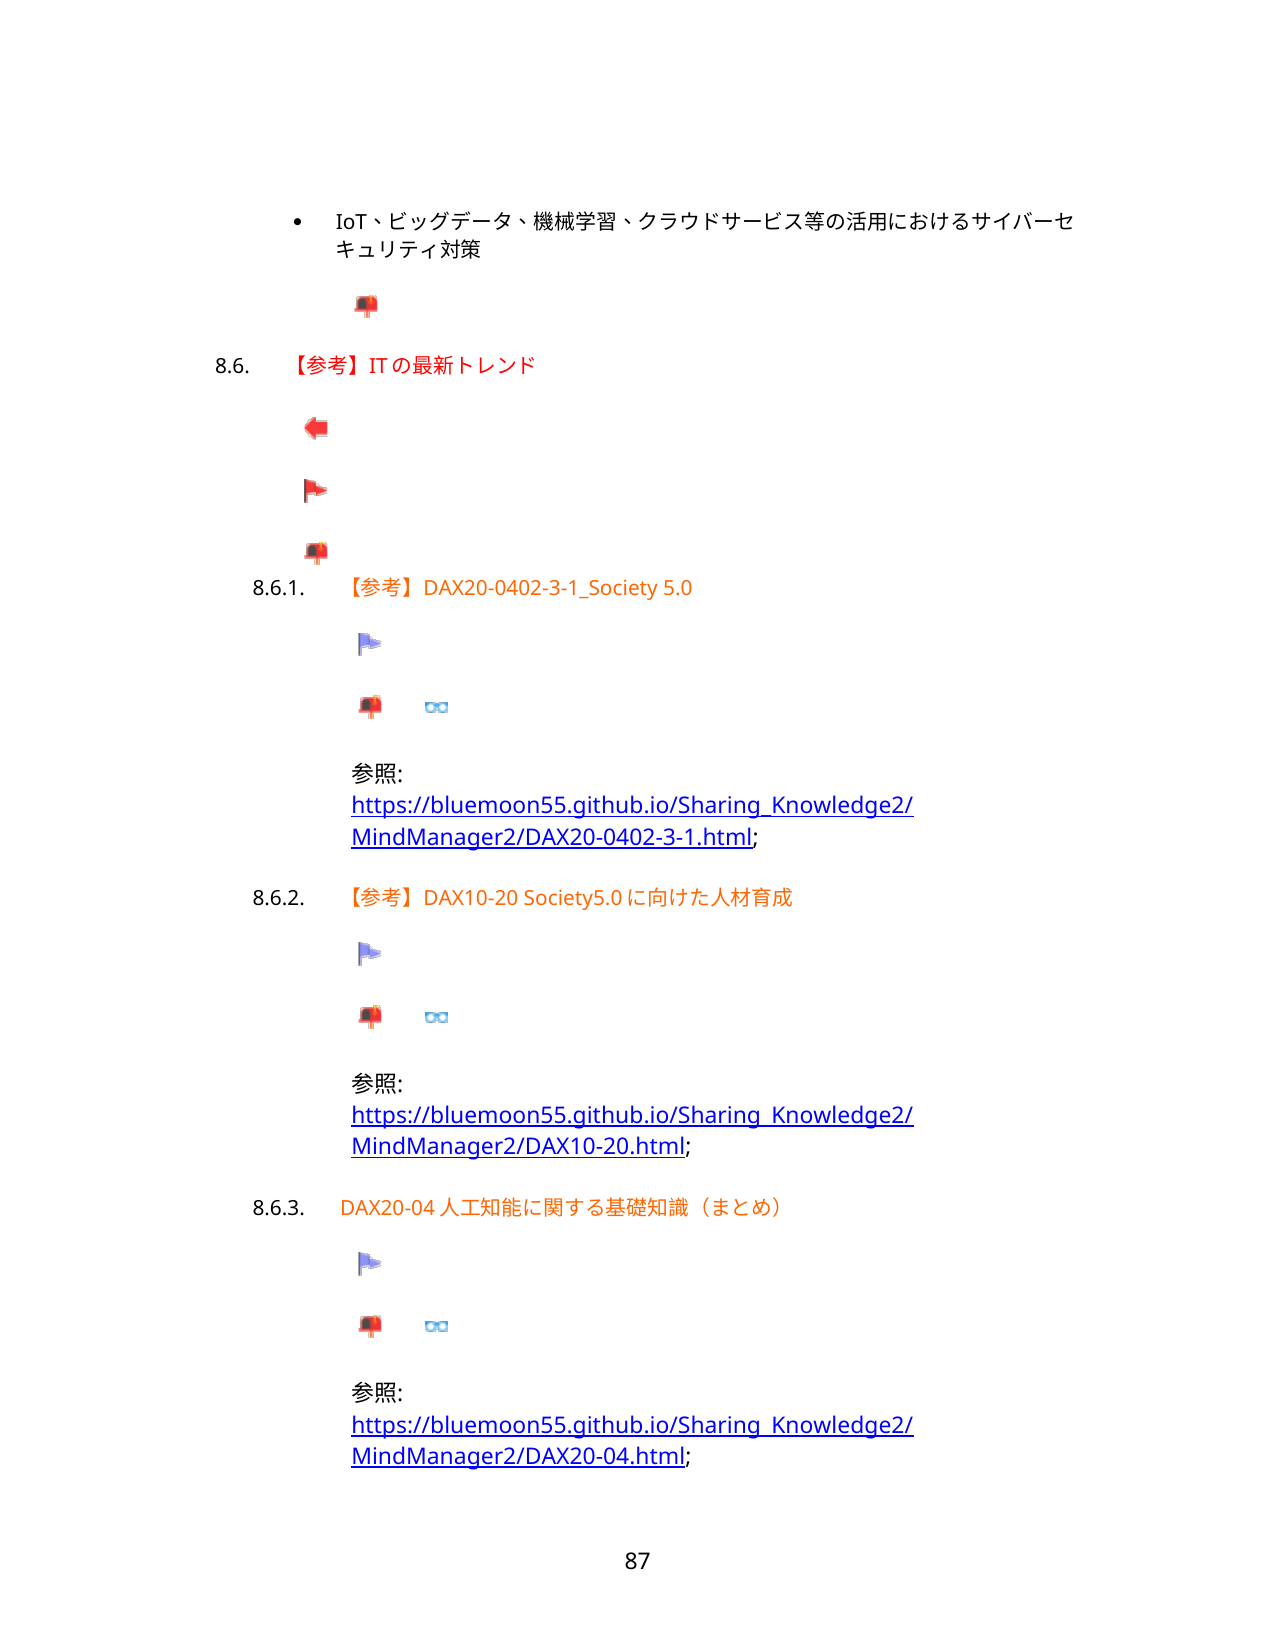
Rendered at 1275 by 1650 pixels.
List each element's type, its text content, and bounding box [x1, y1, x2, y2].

picture [304, 479, 328, 503]
list 【参考】ITの最新トレンド [215, 351, 1098, 379]
list DAX20-04人工知能に関する基礎知識（まとめ） [252, 1193, 1098, 1221]
picture [354, 295, 378, 318]
list 【参考】DAX10-20 Society5.0に向けた人材育成 [252, 883, 1098, 911]
picture [425, 695, 448, 719]
text https://bluemoon55.github.io/Sharing_Knowledge2/MindManager2/DAX10-20.html; [351, 1099, 1098, 1161]
list 参照: [351, 1068, 1098, 1099]
picture [358, 695, 382, 719]
picture [358, 1315, 382, 1338]
list 参照: [351, 758, 1098, 789]
picture [304, 542, 328, 565]
picture [425, 1315, 448, 1338]
text https://bluemoon55.github.io/Sharing_Knowledge2/MindManager2/DAX20-04.html; [351, 1409, 1098, 1471]
list 【参考】DAX20-0402-3-1_Society 5.0 [252, 573, 1098, 602]
text https://bluemoon55.github.io/Sharing_Knowledge2/MindManager2/DAX20-0402-3-1.html; [351, 789, 1098, 852]
list IoT、ビッグデータ、機械学習、クラウドサービス等の活用におけるサイバーセキュリティ対策 [294, 207, 1098, 264]
picture [425, 1005, 448, 1029]
list 参照: [351, 1377, 1098, 1409]
picture [358, 942, 382, 966]
picture [358, 1005, 382, 1029]
picture [358, 1252, 382, 1276]
picture [358, 633, 382, 656]
picture [304, 417, 328, 440]
